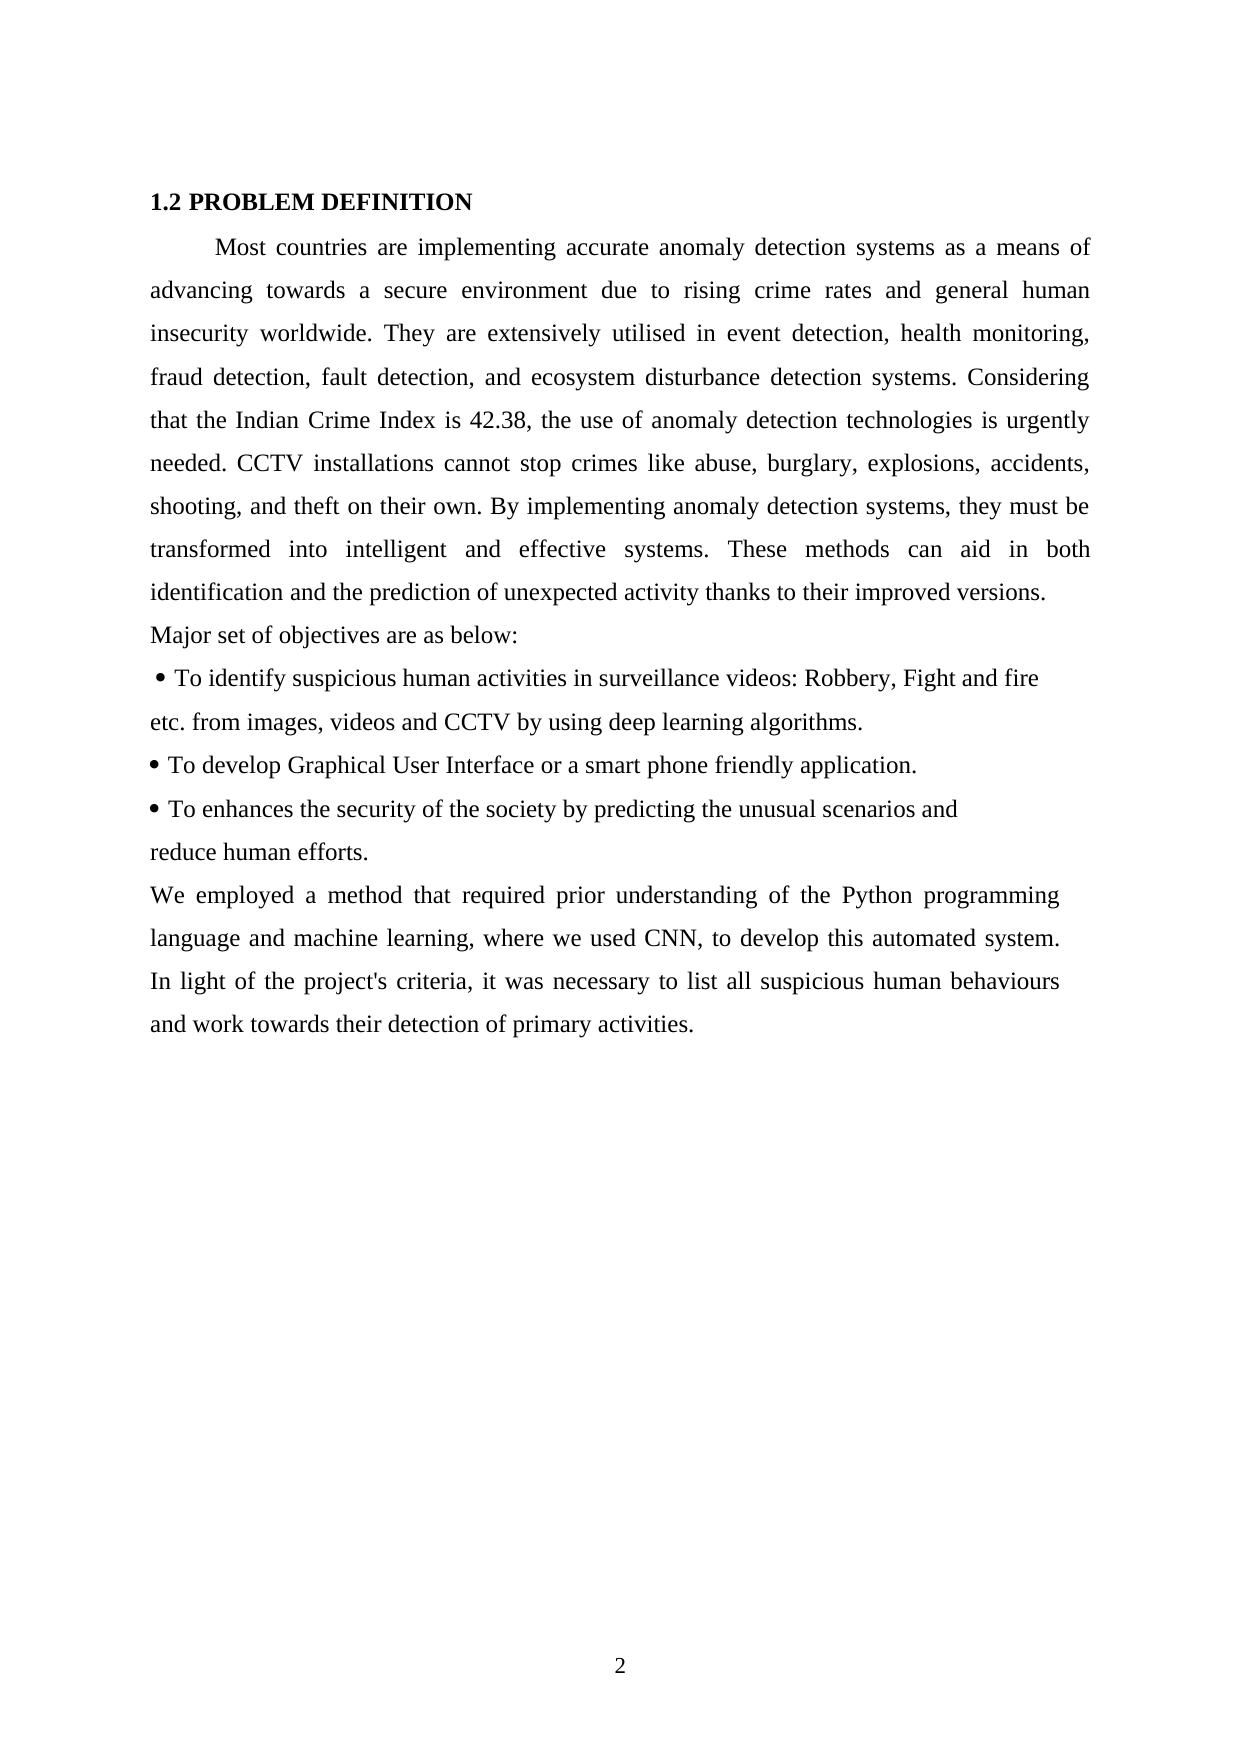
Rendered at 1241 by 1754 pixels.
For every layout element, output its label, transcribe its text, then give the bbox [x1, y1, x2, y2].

subtitle 1.2 PROBLEM DEFINITION [150, 187, 1103, 215]
list To enhances the security of the society by predicting the unusual scenarios and reduce human efforts. [150, 794, 1031, 866]
text Major set of objectives are as below: [150, 620, 1103, 649]
text We employed a method that required prior understanding of the Python programming language and machine learning, where we used CNN, to develop this automated system. In light of the project's criteria, it was necessary to list all suspicious human behaviours and work towards their detection of primary activities. [150, 880, 1061, 1038]
list To develop Graphical User Interface or a smart phone friendly application. [150, 750, 1103, 779]
text Most countries are implementing accurate anomaly detection systems as a means of advancing towards a secure environment due to rising crime rates and general human insecurity worldwide. They are extensively utilised in event detection, health monitoring, fraud detection, fault detection, and ecosystem disturbance detection systems. Considering that the Indian Crime Index is 42.38, the use of anomaly detection technologies is urgently needed. CCTV installations cannot stop crimes like abuse, burglary, explosions, accidents, shooting, and theft on their own. By implementing anomaly detection systems, they must be transformed into intelligent and effective systems. These methods can aid in both identification and the prediction of unexpected activity thanks to their improved versions. [150, 232, 1090, 606]
list To identify suspicious human activities in surveillance videos: Robbery, Fight and fire etc. from images, videos and CCTV by using deep learning algorithms. [150, 663, 1081, 735]
